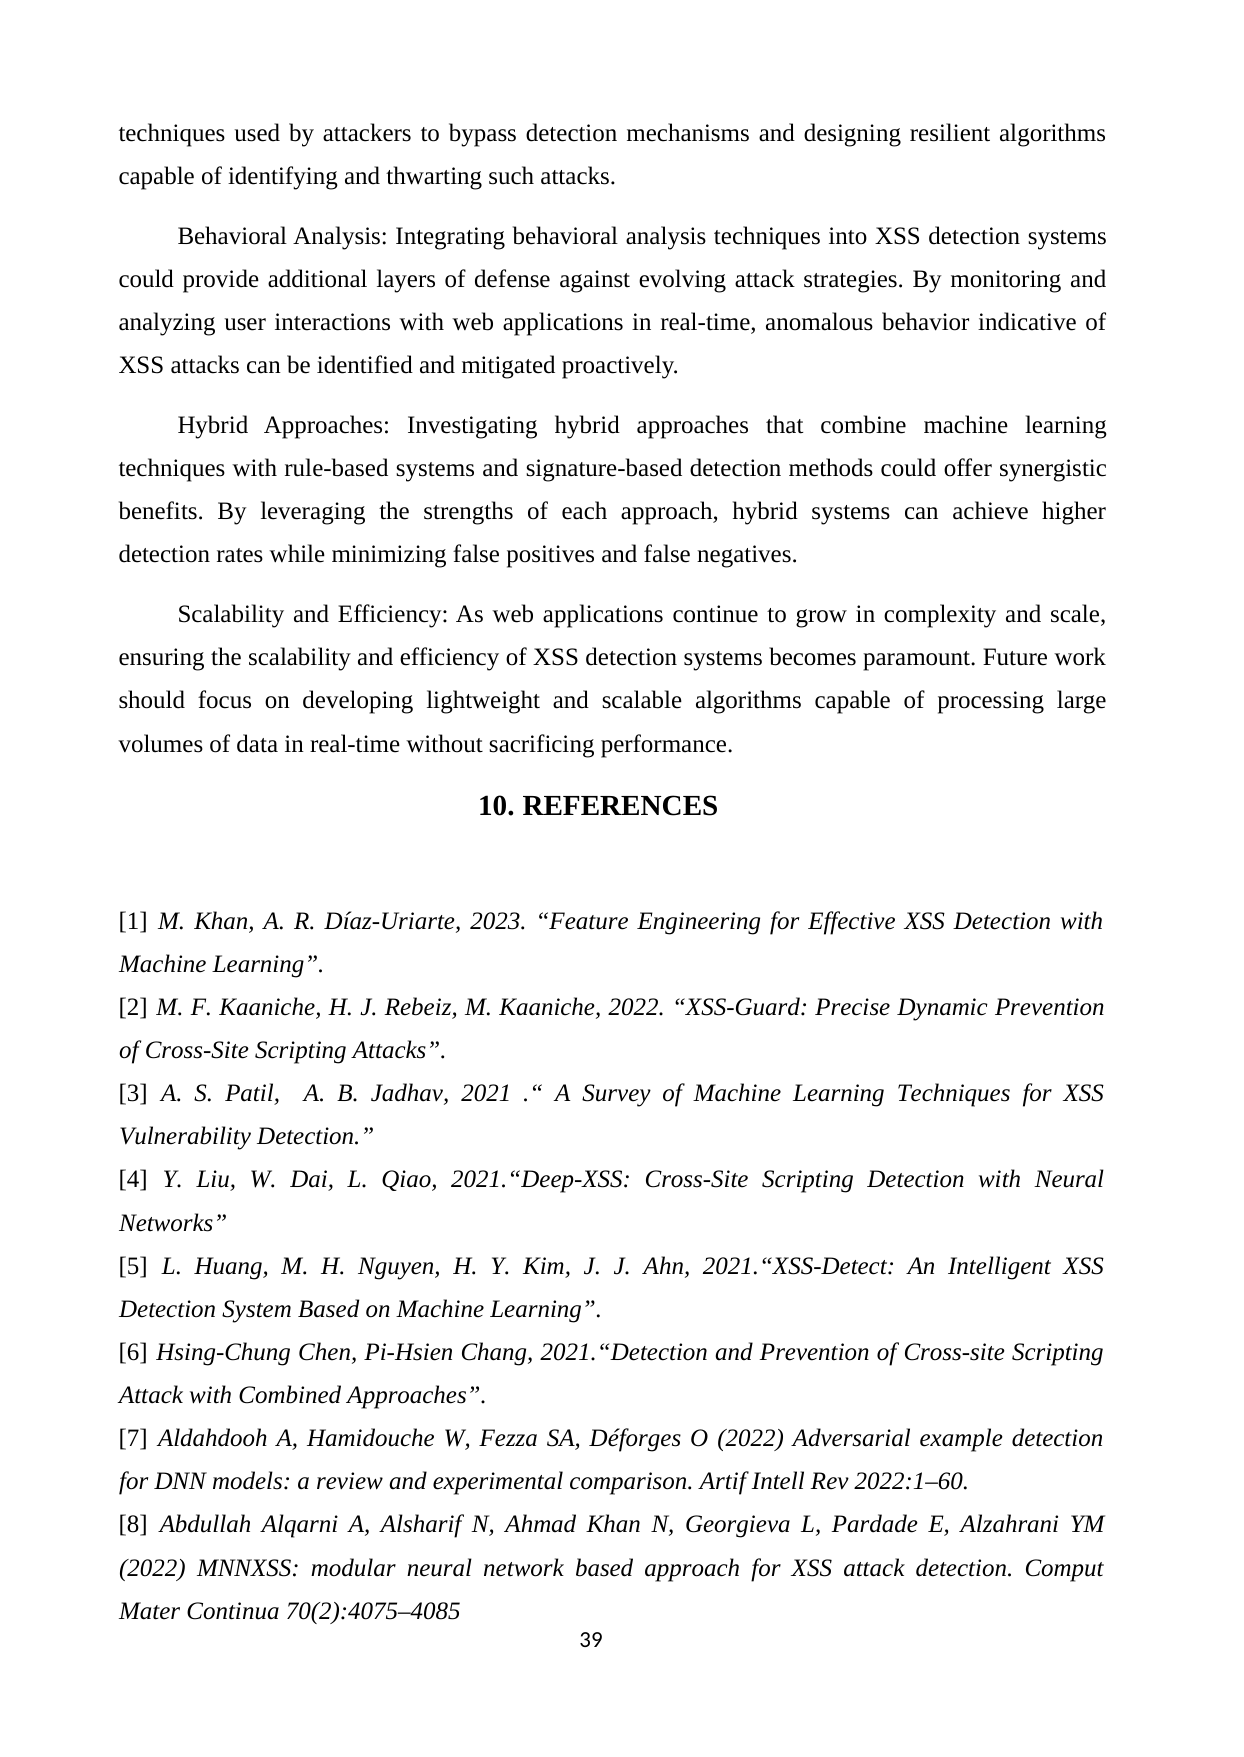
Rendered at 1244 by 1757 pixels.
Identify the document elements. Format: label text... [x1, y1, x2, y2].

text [118, 118, 1107, 190]
text Scalability and Efficiency: As web applications continue to grow in complexity and scale, ensuring the scalability and efficiency of XSS detection systems becomes paramount. Future work should focus on developing lightweight and scalable algorithms capable of processing large volumes of data in real-time without sacrificing performance. [118, 599, 1107, 757]
text Hybrid Approaches: Investigating hybrid approaches that combine machine learning techniques with rule-based systems and signature-based detection methods could offer synergistic benefits. By leveraging the strengths of each approach, hybrid systems can achieve higher detection rates while minimizing false positives and false negatives. [118, 410, 1107, 568]
list REFERENCES [89, 788, 1107, 822]
list M. Khan, A. R. Díaz-Uriarte, 2023. “Feature Engineering for Effective XSS Detection with Machine Learning”. [118, 906, 1107, 978]
list Aldahdooh A, Hamidouche W, Fezza SA, Déforges O (2022) Adversarial example detection for DNN models: a review and experimental comparison. Artif Intell Rev 2022:1–60. [118, 1423, 1107, 1495]
list L. Huang, M. H. Nguyen, H. Y. Kim, J. J. Ahn, 2021.“XSS-Detect: An Intelligent XSS Detection System Based on Machine Learning”. [118, 1251, 1107, 1323]
list M. F. Kaaniche, H. J. Rebeiz, M. Kaaniche, 2022. “XSS-Guard: Precise Dynamic Prevention of Cross-Site Scripting Attacks”. [118, 992, 1107, 1064]
text Behavioral Analysis: Integrating behavioral analysis techniques into XSS detection systems could provide additional layers of defense against evolving attack strategies. By monitoring and analyzing user interactions with web applications in real-time, anomalous behavior indicative of XSS attacks can be identified and mitigated proactively. [118, 221, 1107, 379]
list A. S. Patil, A. B. Jadhav, 2021 .“ A Survey of Machine Learning Techniques for XSS Vulnerability Detection.” [118, 1078, 1107, 1150]
list Hsing-Chung Chen, Pi-Hsien Chang, 2021.“Detection and Prevention of Cross-site Scripting Attack with Combined Approaches”. [118, 1337, 1107, 1409]
list Y. Liu, W. Dai, L. Qiao, 2021.“Deep-XSS: Cross-Site Scripting Detection with Neural Networks” [118, 1164, 1107, 1236]
list Abdullah Alqarni A, Alsharif N, Ahmad Khan N, Georgieva L, Pardade E, Alzahrani YM (2022) MNNXSS: modular neural network based approach for XSS attack detection. Comput Mater Continua 70(2):4075–4085 [118, 1509, 1107, 1624]
